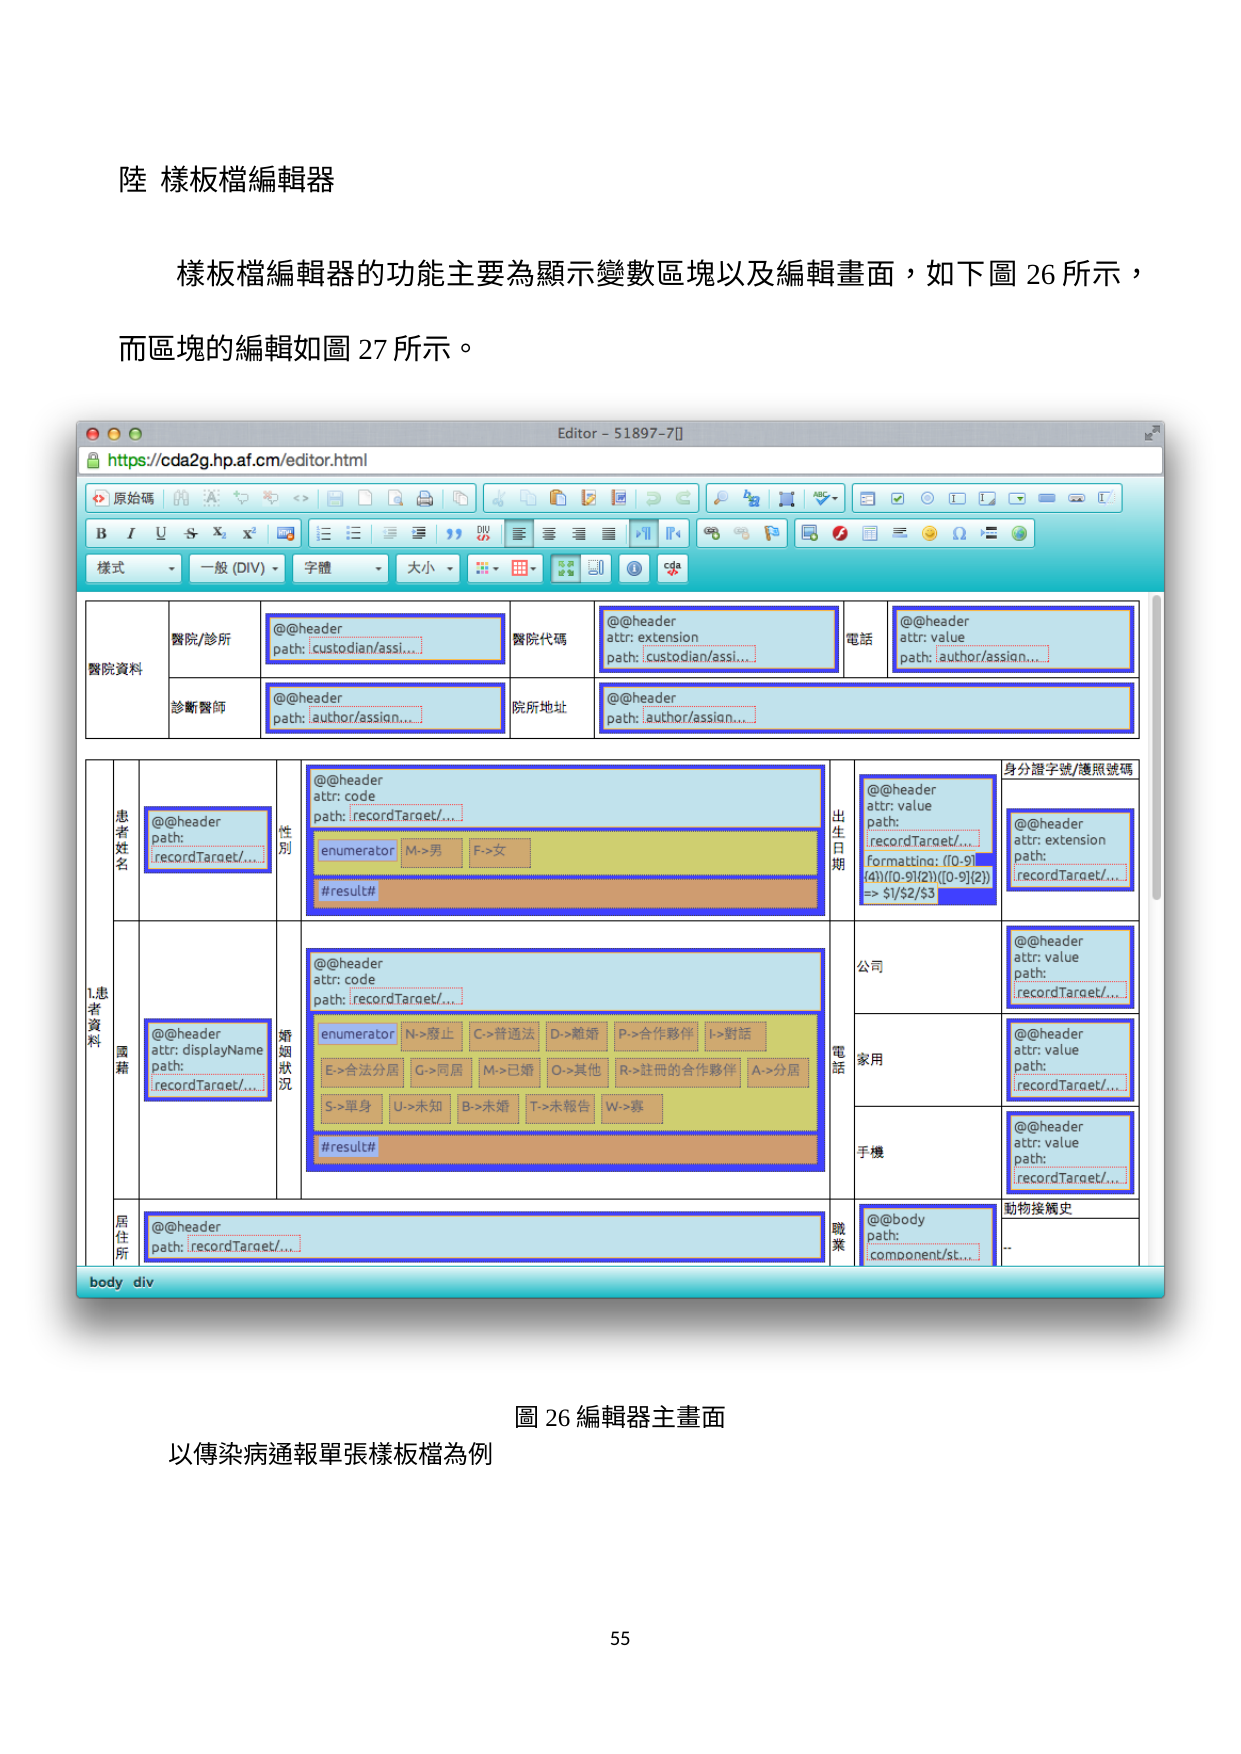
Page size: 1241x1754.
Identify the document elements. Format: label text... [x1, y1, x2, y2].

text 以傳染病通報單張樣板檔為例 [118, 1434, 1122, 1472]
text 圖 26 編輯器主畫面 [1, 1397, 1239, 1434]
picture [16, 384, 1224, 1382]
subtitle 樣板檔編輯器 [118, 140, 1122, 215]
text 樣板檔編輯器的功能主要為顯示變數區塊以及編輯畫面，如下圖 26所示，而區塊的編輯如圖 27所示。 [118, 234, 1122, 384]
